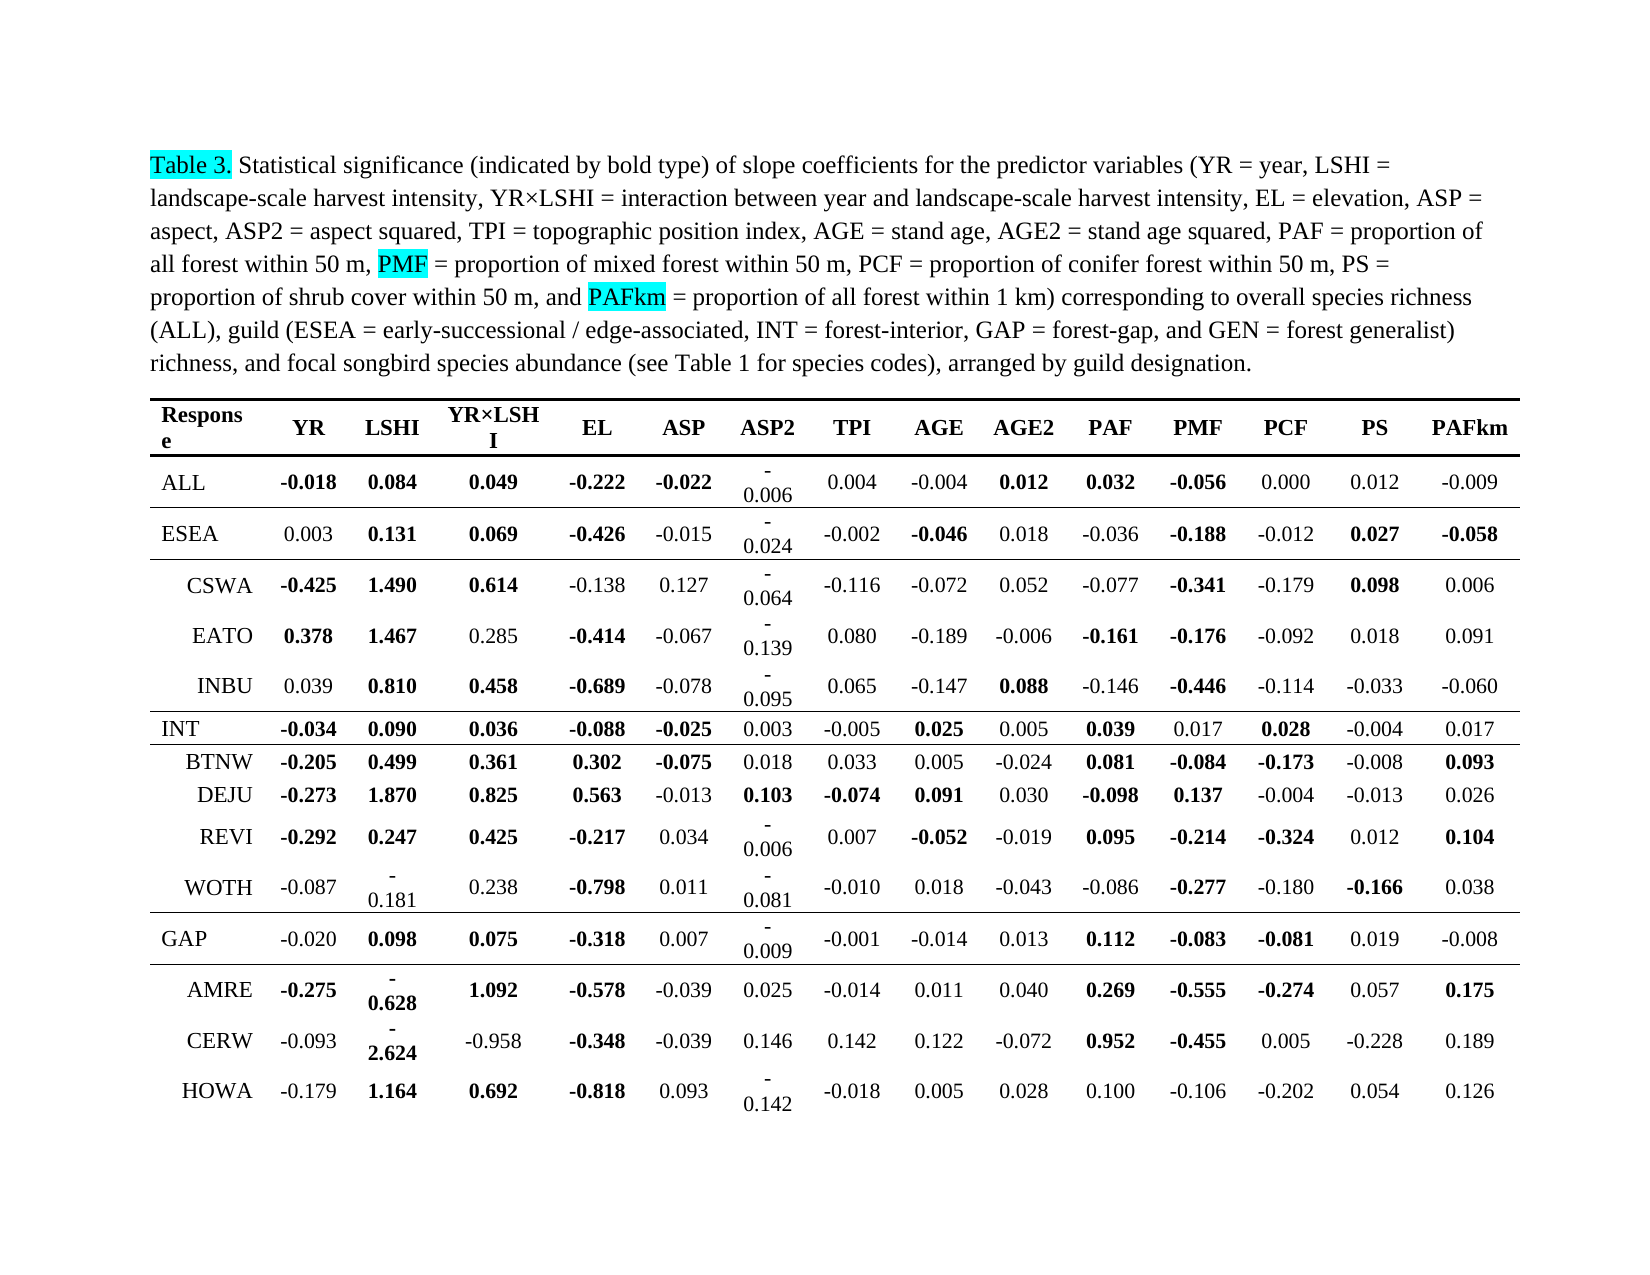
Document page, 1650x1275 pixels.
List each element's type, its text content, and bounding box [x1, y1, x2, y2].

table_cell -0.578 [555, 965, 639, 1015]
table_cell -0.341 [1154, 560, 1241, 610]
table_cell -0.958 [432, 1015, 555, 1065]
table_cell -0.176 [1154, 610, 1241, 661]
table_cell -0.018 [807, 1065, 897, 1116]
table_cell 0.425 [432, 811, 555, 862]
table_cell -0.426 [555, 508, 639, 559]
table_cell 0.614 [432, 560, 555, 610]
table_header AGE [897, 401, 981, 454]
table_header ASP [639, 401, 728, 454]
table_cell AMRE [150, 965, 264, 1015]
table_cell 0.302 [555, 745, 639, 778]
table_cell -0.010 [807, 862, 897, 912]
table_cell -0.202 [1241, 1065, 1330, 1116]
table_cell -0.001 [807, 913, 897, 963]
table_cell -0.555 [1154, 965, 1241, 1015]
table_cell -0.087 [264, 862, 353, 912]
table_cell 0.692 [432, 1065, 555, 1116]
table_cell 1.870 [353, 778, 432, 811]
table_cell 0.810 [353, 661, 432, 711]
table_header ASP2 [728, 401, 807, 454]
table_cell 0.091 [897, 778, 981, 811]
table_cell -0.034 [264, 712, 353, 744]
table_cell -0.033 [1330, 661, 1419, 711]
table_cell -0.006 [728, 811, 807, 862]
table_cell -0.214 [1154, 811, 1241, 862]
table_cell -0.006 [728, 457, 807, 507]
table_cell 0.012 [1330, 811, 1419, 862]
table_cell -0.628 [353, 965, 432, 1015]
table_cell -0.072 [897, 560, 981, 610]
table_cell 0.499 [353, 745, 432, 778]
table_header TPI [807, 401, 897, 454]
table_cell -2.624 [353, 1015, 432, 1065]
table_cell 0.093 [1419, 745, 1520, 778]
table_cell -0.106 [1154, 1065, 1241, 1116]
table_cell 0.012 [1330, 457, 1419, 507]
table_cell 0.018 [1330, 610, 1419, 661]
table_header PAFkm [1419, 401, 1520, 454]
table_header PMF [1154, 401, 1241, 454]
table_header PAF [1066, 401, 1154, 454]
table_cell 0.003 [264, 508, 353, 559]
table_cell -0.180 [1241, 862, 1330, 912]
table_cell -0.078 [639, 661, 728, 711]
table_cell 0.018 [728, 745, 807, 778]
table_cell 0.005 [897, 745, 981, 778]
table_cell -0.095 [728, 661, 807, 711]
table_cell ESEA [150, 508, 264, 559]
table_cell -0.013 [1330, 778, 1419, 811]
table_cell 0.137 [1154, 778, 1241, 811]
table_cell -0.024 [981, 745, 1066, 778]
table_cell 0.103 [728, 778, 807, 811]
table_cell -0.818 [555, 1065, 639, 1116]
table_cell -0.084 [1154, 745, 1241, 778]
table_header PCF [1241, 401, 1330, 454]
table_cell -0.292 [264, 811, 353, 862]
table_cell -0.036 [1066, 508, 1154, 559]
table_cell CSWA [150, 560, 264, 610]
table_cell 0.065 [807, 661, 897, 711]
table_cell 0.081 [1066, 745, 1154, 778]
table_cell 0.040 [981, 965, 1066, 1015]
table_cell -0.039 [639, 965, 728, 1015]
table_cell 0.005 [1241, 1015, 1330, 1065]
table_cell 1.467 [353, 610, 432, 661]
table_cell -0.228 [1330, 1015, 1419, 1065]
table_cell 0.952 [1066, 1015, 1154, 1065]
table_cell -0.188 [1154, 508, 1241, 559]
table_cell -0.008 [1419, 913, 1520, 963]
table_cell -0.414 [555, 610, 639, 661]
table_cell 0.036 [432, 712, 555, 744]
table_cell 0.095 [1066, 811, 1154, 862]
table_cell 0.269 [1066, 965, 1154, 1015]
table_header AGE2 [981, 401, 1066, 454]
table_cell -0.273 [264, 778, 353, 811]
table_cell -0.179 [1241, 560, 1330, 610]
table_cell 0.084 [353, 457, 432, 507]
table_cell 0.018 [981, 508, 1066, 559]
table_cell -0.058 [1419, 508, 1520, 559]
table_cell 0.018 [897, 862, 981, 912]
table_cell -0.008 [1330, 745, 1419, 778]
table_cell 0.069 [432, 508, 555, 559]
table_cell 0.025 [728, 965, 807, 1015]
table_cell REVI [150, 811, 264, 862]
table_cell -0.014 [807, 965, 897, 1015]
table_cell -0.083 [1154, 913, 1241, 963]
table_cell 0.030 [981, 778, 1066, 811]
table_cell -0.086 [1066, 862, 1154, 912]
table_cell -0.324 [1241, 811, 1330, 862]
table_cell 0.011 [639, 862, 728, 912]
table_cell -0.205 [264, 745, 353, 778]
table_cell 0.088 [981, 661, 1066, 711]
table_cell 0.361 [432, 745, 555, 778]
table_header EL [555, 401, 639, 454]
table_cell -0.116 [807, 560, 897, 610]
table_cell 0.131 [353, 508, 432, 559]
table_cell -0.146 [1066, 661, 1154, 711]
table_cell 0.057 [1330, 965, 1419, 1015]
table_cell -0.081 [728, 862, 807, 912]
table_cell -0.217 [555, 811, 639, 862]
table_cell -0.064 [728, 560, 807, 610]
table_cell -0.015 [639, 508, 728, 559]
table_cell -0.020 [264, 913, 353, 963]
table_cell -0.088 [555, 712, 639, 744]
table_cell 1.490 [353, 560, 432, 610]
table_cell -0.348 [555, 1015, 639, 1065]
table_cell 0.247 [353, 811, 432, 862]
table_header YR [264, 401, 353, 454]
table_cell 0.146 [728, 1015, 807, 1065]
table_cell BTNW [150, 745, 264, 778]
table_cell 0.028 [1241, 712, 1330, 744]
table_cell 0.112 [1066, 913, 1154, 963]
table_cell 0.013 [981, 913, 1066, 963]
table_cell CERW [150, 1015, 264, 1065]
table_cell 0.104 [1419, 811, 1520, 862]
table_cell 0.126 [1419, 1065, 1520, 1116]
table_cell 0.004 [807, 457, 897, 507]
table_cell -0.052 [897, 811, 981, 862]
table_header Response [150, 401, 264, 454]
table_cell 0.285 [432, 610, 555, 661]
table_cell -0.277 [1154, 862, 1241, 912]
table_cell -0.318 [555, 913, 639, 963]
table_cell 0.017 [1154, 712, 1241, 744]
table_cell 0.007 [807, 811, 897, 862]
table_cell 0.142 [807, 1015, 897, 1065]
table_cell -0.446 [1154, 661, 1241, 711]
table_cell -0.002 [807, 508, 897, 559]
table_cell -0.161 [1066, 610, 1154, 661]
table_cell -0.075 [639, 745, 728, 778]
table_cell 0.005 [897, 1065, 981, 1116]
table_cell 1.164 [353, 1065, 432, 1116]
table_cell -0.060 [1419, 661, 1520, 711]
table_cell 0.238 [432, 862, 555, 912]
table_cell 0.080 [807, 610, 897, 661]
table_cell -0.072 [981, 1015, 1066, 1065]
table_cell -0.004 [1330, 712, 1419, 744]
table_cell 0.100 [1066, 1065, 1154, 1116]
table_cell 0.049 [432, 457, 555, 507]
table_cell -0.004 [1241, 778, 1330, 811]
table_cell 0.098 [353, 913, 432, 963]
table_header YR×LSHI [432, 401, 555, 454]
table_cell -0.142 [728, 1065, 807, 1116]
table_cell 0.026 [1419, 778, 1520, 811]
table_cell -0.009 [728, 913, 807, 963]
table_cell INT [150, 712, 264, 744]
table_cell -0.025 [639, 712, 728, 744]
table_cell 0.054 [1330, 1065, 1419, 1116]
table_cell HOWA [150, 1065, 264, 1116]
table_cell -0.009 [1419, 457, 1520, 507]
table_cell 0.005 [981, 712, 1066, 744]
table_cell -0.689 [555, 661, 639, 711]
table_header PS [1330, 401, 1419, 454]
table_cell 0.458 [432, 661, 555, 711]
table_cell 0.012 [981, 457, 1066, 507]
table_cell 0.033 [807, 745, 897, 778]
table_cell -0.074 [807, 778, 897, 811]
table_cell -0.018 [264, 457, 353, 507]
table_cell 0.025 [897, 712, 981, 744]
table_cell 0.189 [1419, 1015, 1520, 1065]
table_cell -0.013 [639, 778, 728, 811]
table_cell -0.081 [1241, 913, 1330, 963]
table_cell 0.019 [1330, 913, 1419, 963]
table_cell -0.139 [728, 610, 807, 661]
table_cell -0.275 [264, 965, 353, 1015]
table_cell -0.092 [1241, 610, 1330, 661]
table_cell GAP [150, 913, 264, 963]
table_cell -0.147 [897, 661, 981, 711]
table_cell 0.038 [1419, 862, 1520, 912]
table_cell 0.034 [639, 811, 728, 862]
table_cell 0.017 [1419, 712, 1520, 744]
table_cell -0.179 [264, 1065, 353, 1116]
table_cell -0.189 [897, 610, 981, 661]
table_cell 0.027 [1330, 508, 1419, 559]
table_cell 1.092 [432, 965, 555, 1015]
table_cell -0.012 [1241, 508, 1330, 559]
table_cell -0.022 [639, 457, 728, 507]
table_cell 0.075 [432, 913, 555, 963]
table_header LSHI [353, 401, 432, 454]
table_cell WOTH [150, 862, 264, 912]
table_cell -0.005 [807, 712, 897, 744]
table_cell 0.122 [897, 1015, 981, 1065]
table_cell 0.175 [1419, 965, 1520, 1015]
table_cell -0.181 [353, 862, 432, 912]
table_cell -0.222 [555, 457, 639, 507]
table_cell 0.127 [639, 560, 728, 610]
table_cell -0.004 [897, 457, 981, 507]
table_cell 0.000 [1241, 457, 1330, 507]
table_cell -0.046 [897, 508, 981, 559]
table_cell -0.043 [981, 862, 1066, 912]
table_cell 0.093 [639, 1065, 728, 1116]
table_cell ALL [150, 457, 264, 507]
table_cell -0.455 [1154, 1015, 1241, 1065]
table_cell 0.028 [981, 1065, 1066, 1116]
table_cell -0.067 [639, 610, 728, 661]
table_cell -0.014 [897, 913, 981, 963]
table_cell -0.798 [555, 862, 639, 912]
table_cell -0.056 [1154, 457, 1241, 507]
table_cell -0.039 [639, 1015, 728, 1065]
table_cell 0.052 [981, 560, 1066, 610]
table_cell -0.098 [1066, 778, 1154, 811]
table_cell 0.039 [264, 661, 353, 711]
table_cell -0.274 [1241, 965, 1330, 1015]
table_cell 0.032 [1066, 457, 1154, 507]
table_cell 0.825 [432, 778, 555, 811]
table_cell -0.138 [555, 560, 639, 610]
table_cell 0.006 [1419, 560, 1520, 610]
table_cell -0.425 [264, 560, 353, 610]
table_cell -0.077 [1066, 560, 1154, 610]
table_cell -0.173 [1241, 745, 1330, 778]
table_cell -0.093 [264, 1015, 353, 1065]
table_cell 0.011 [897, 965, 981, 1015]
table_cell -0.019 [981, 811, 1066, 862]
table_cell 0.039 [1066, 712, 1154, 744]
table_cell -0.166 [1330, 862, 1419, 912]
table_cell INBU [150, 661, 264, 711]
table_cell EATO [150, 610, 264, 661]
table_cell 0.378 [264, 610, 353, 661]
table_cell 0.003 [728, 712, 807, 744]
table_cell 0.090 [353, 712, 432, 744]
table_cell -0.006 [981, 610, 1066, 661]
table_cell -0.024 [728, 508, 807, 559]
table_cell 0.007 [639, 913, 728, 963]
text Table 3. Statistical significance (indicated by bold type) of slope coefficients for the predictor variables (YR = year, LSHI = landscape-scale harvest intensity, YR×LSHI = interaction between year and landscape-scale harvest intensity, EL = elevation, ASP = aspect, ASP2 = aspect squared, TPI = topographic position index, AGE = stand age, AGE2 = stand age squared, PAF = proportion of all forest within 50 m, PMF = proportion of mixed forest within 50 m, PCF = proportion of conifer forest within 50 m, PS = proportion of shrub cover within 50 m, and PAFkm = proportion of all forest within 1 km) corresponding to overall species richness (ALL), guild (ESEA = early-successional / edge-associated, INT = forest-interior, GAP = forest-gap, and GEN = forest generalist) richness, and focal songbird species abundance (see Table 1 for species codes), arranged by guild designation. [150, 150, 1500, 377]
table_cell -0.114 [1241, 661, 1330, 711]
table_cell 0.091 [1419, 610, 1520, 661]
table_cell 0.563 [555, 778, 639, 811]
table_cell 0.098 [1330, 560, 1419, 610]
table_cell DEJU [150, 778, 264, 811]
